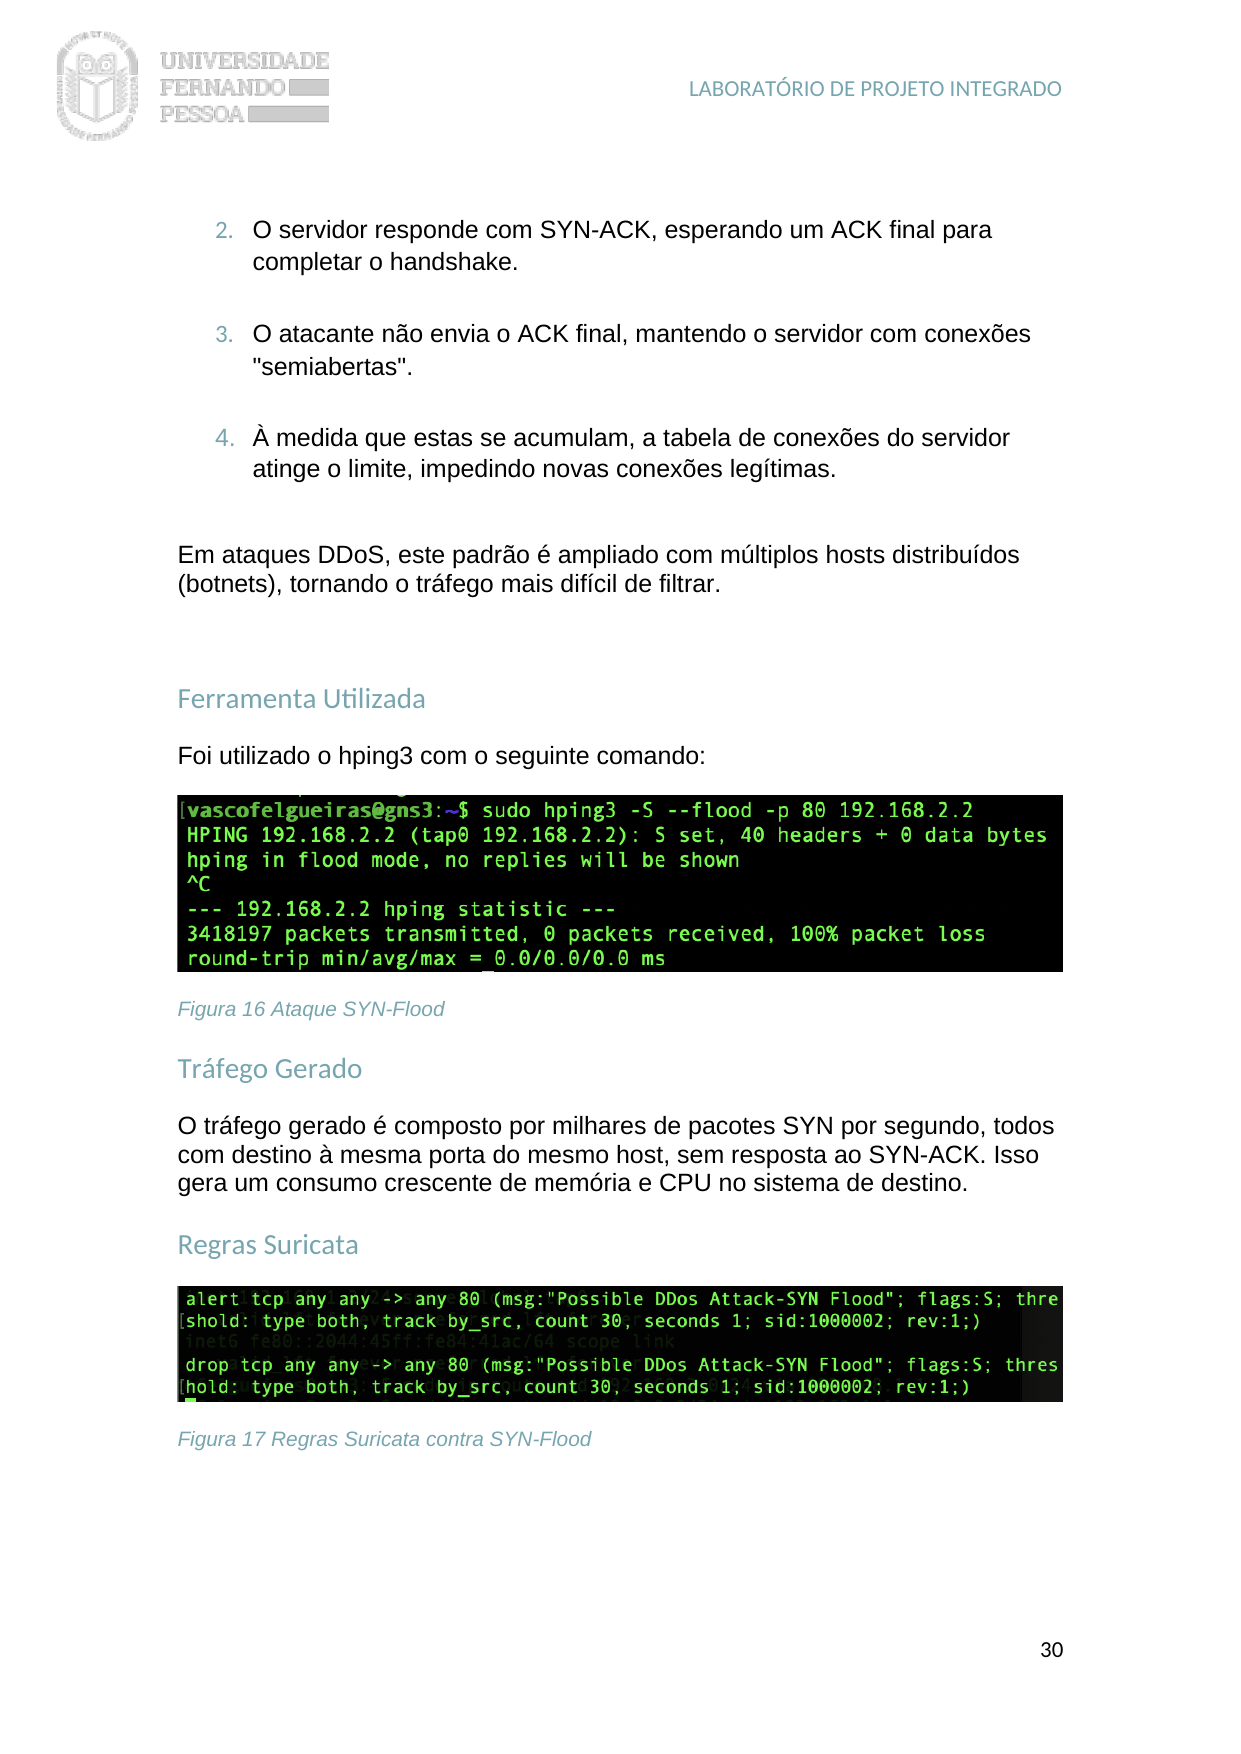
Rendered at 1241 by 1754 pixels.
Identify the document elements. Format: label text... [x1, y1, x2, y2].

picture [177, 1286, 1063, 1402]
text Figura 17 Regras Suricata contra SYN-Flood [177, 1426, 1063, 1450]
list O atacante não envia o ACK final, mantendo o servidor com conexões "semiabertas". [215, 319, 1063, 410]
list À medida que estas se acumulam, a tabela de conexões do servidor atinge o limite, impedindo novas conexões legítimas. [215, 423, 1063, 513]
text Foi utilizado o hping3 com o seguinte comando: [177, 741, 1063, 770]
subtitle Ferramenta Utilizada [177, 681, 1063, 716]
list O servidor responde com SYN-ACK, esperando um ACK final para completar o handshake. [215, 214, 1063, 306]
subtitle Tráfego Gerado [177, 1050, 1063, 1086]
picture [177, 795, 1063, 972]
picture [56, 31, 329, 141]
text Figura 16 Ataque SYN-Flood [177, 997, 1063, 1021]
text Em ataques DDoS, este padrão é ampliado com múltiplos hosts distribuídos (botnets), tornando o tráfego mais difícil de filtrar. [177, 540, 1063, 598]
subtitle Regras Suricata [177, 1226, 1063, 1262]
text O tráfego gerado é composto por milhares de pacotes SYN por segundo, todos com destino à mesma porta do mesmo host, sem resposta ao SYN-ACK. Isso gera um consumo crescente de memória e CPU no sistema de destino. [177, 1111, 1063, 1197]
